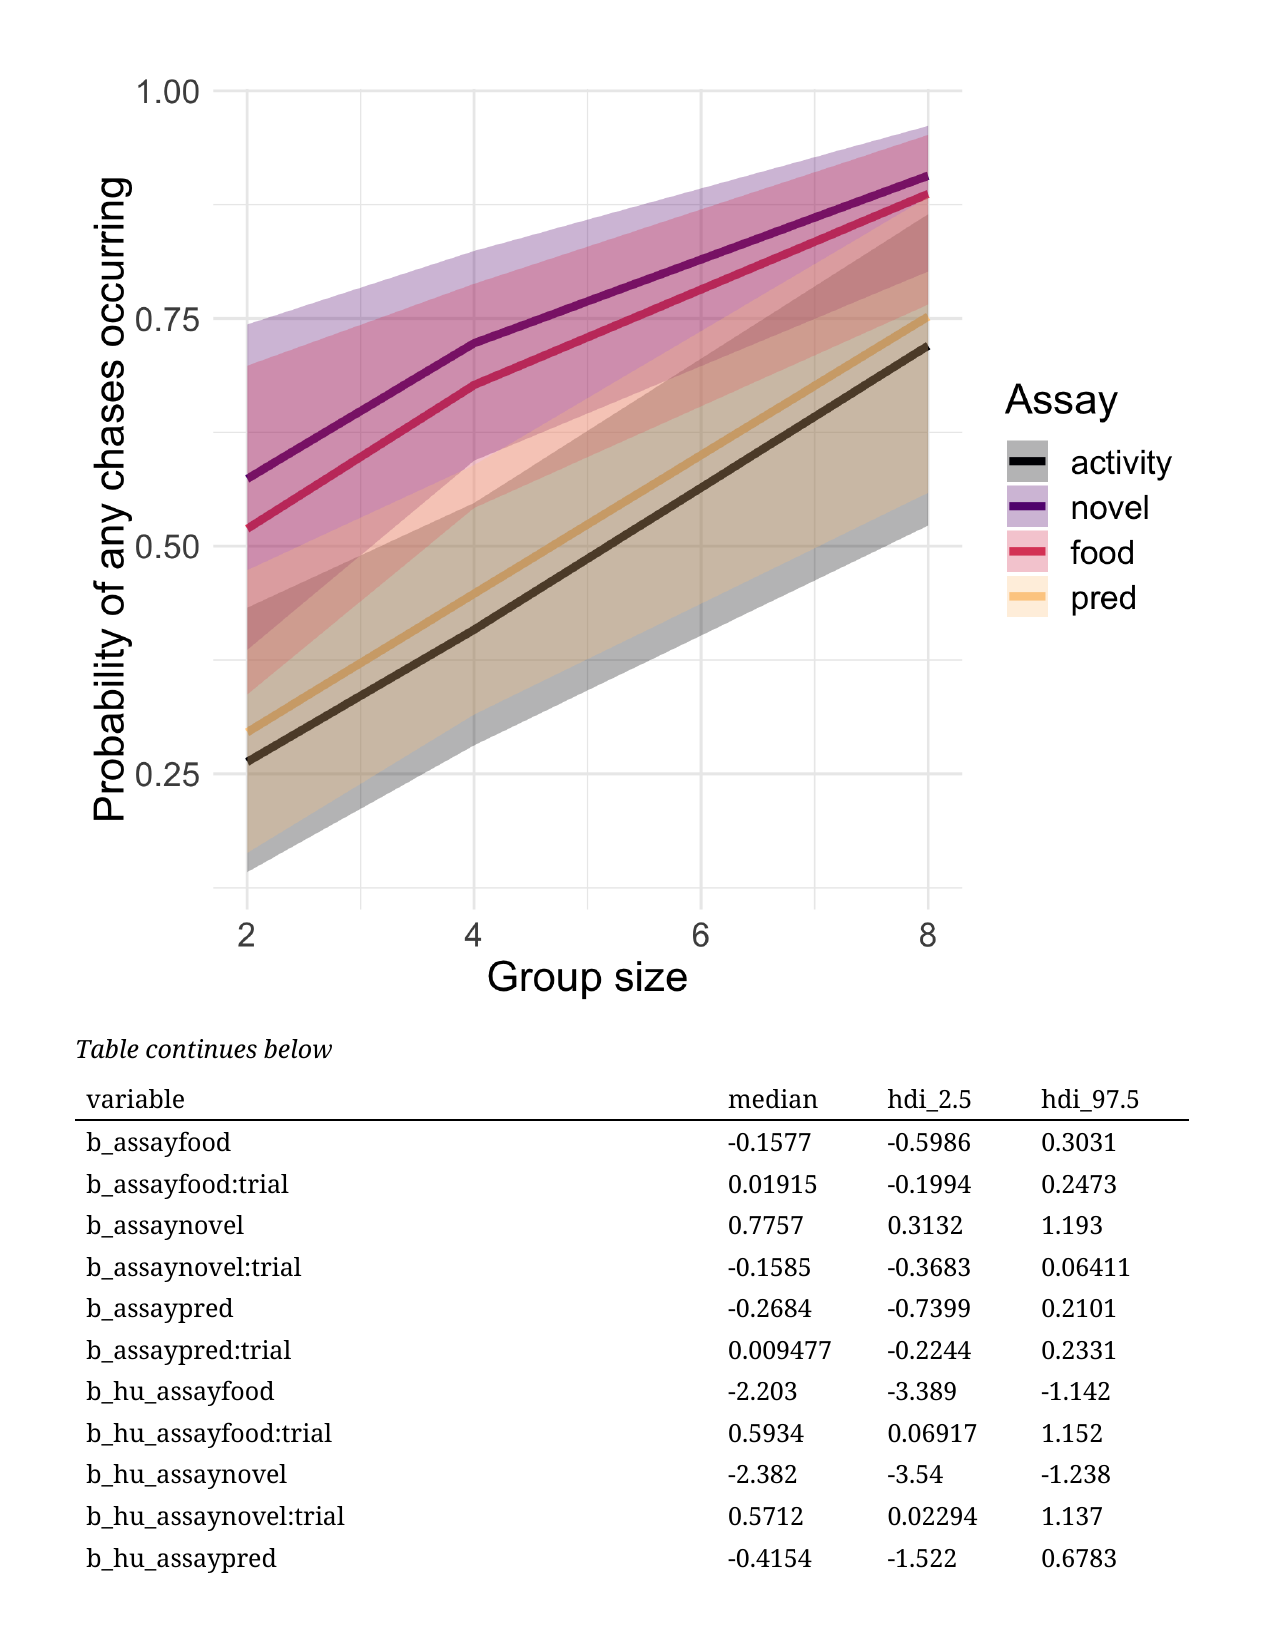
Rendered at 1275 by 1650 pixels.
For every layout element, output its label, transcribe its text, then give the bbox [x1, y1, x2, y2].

table_cell b_assaynovel:trial [75, 1246, 717, 1287]
table_cell -3.389 [876, 1370, 1030, 1412]
table_cell 1.193 [1030, 1204, 1189, 1246]
table_cell -3.54 [876, 1454, 1030, 1495]
table_cell b_hu_assaynovel [75, 1454, 717, 1495]
table_cell 0.2331 [1030, 1329, 1189, 1370]
table_cell 0.6783 [1030, 1537, 1189, 1574]
table_cell b_assayfood [75, 1121, 717, 1162]
table_cell -1.142 [1030, 1370, 1189, 1412]
table_header hdi_97.5 [1030, 1078, 1189, 1119]
table_cell -0.5986 [876, 1121, 1030, 1162]
table_cell b_hu_assayfood [75, 1370, 717, 1412]
table_cell 0.5934 [717, 1412, 876, 1453]
table_cell -0.1585 [717, 1246, 876, 1287]
table_cell b_hu_assaypred [75, 1537, 717, 1574]
table_cell b_assaynovel [75, 1204, 717, 1246]
table_cell 0.01915 [717, 1163, 876, 1204]
table_cell -0.2684 [717, 1287, 876, 1329]
table_cell b_hu_assayfood:trial [75, 1412, 717, 1453]
table_cell -0.2244 [876, 1329, 1030, 1370]
table_cell 0.2473 [1030, 1163, 1189, 1204]
table_header median [717, 1078, 876, 1119]
table_cell 1.152 [1030, 1412, 1189, 1453]
table_cell -0.7399 [876, 1287, 1030, 1329]
table_cell 0.2101 [1030, 1287, 1189, 1329]
table_cell -0.1577 [717, 1121, 876, 1162]
table_cell -1.238 [1030, 1454, 1189, 1495]
table_cell -0.3683 [876, 1246, 1030, 1287]
table_header variable [75, 1078, 717, 1119]
table_cell -0.1994 [876, 1163, 1030, 1204]
table_cell 0.06917 [876, 1412, 1030, 1453]
table_cell b_assaypred [75, 1287, 717, 1329]
table_cell 0.3031 [1030, 1121, 1189, 1162]
table_cell 0.7757 [717, 1204, 876, 1246]
table_cell 0.009477 [717, 1329, 876, 1370]
table_cell 0.5712 [717, 1495, 876, 1537]
text Table continues below [75, 1031, 1200, 1065]
table_cell -2.382 [717, 1454, 876, 1495]
table_cell -0.4154 [717, 1537, 876, 1574]
table_cell 0.02294 [876, 1495, 1030, 1537]
table_cell b_hu_assaynovel:trial [75, 1495, 717, 1537]
table_cell b_assayfood:trial [75, 1163, 717, 1204]
table_cell b_assaypred:trial [75, 1329, 717, 1370]
picture [75, 75, 1200, 1013]
table_cell -1.522 [876, 1537, 1030, 1574]
table_cell 0.3132 [876, 1204, 1030, 1246]
table_cell -2.203 [717, 1370, 876, 1412]
table_cell 1.137 [1030, 1495, 1189, 1537]
table_header hdi_2.5 [876, 1078, 1030, 1119]
table_cell 0.06411 [1030, 1246, 1189, 1287]
